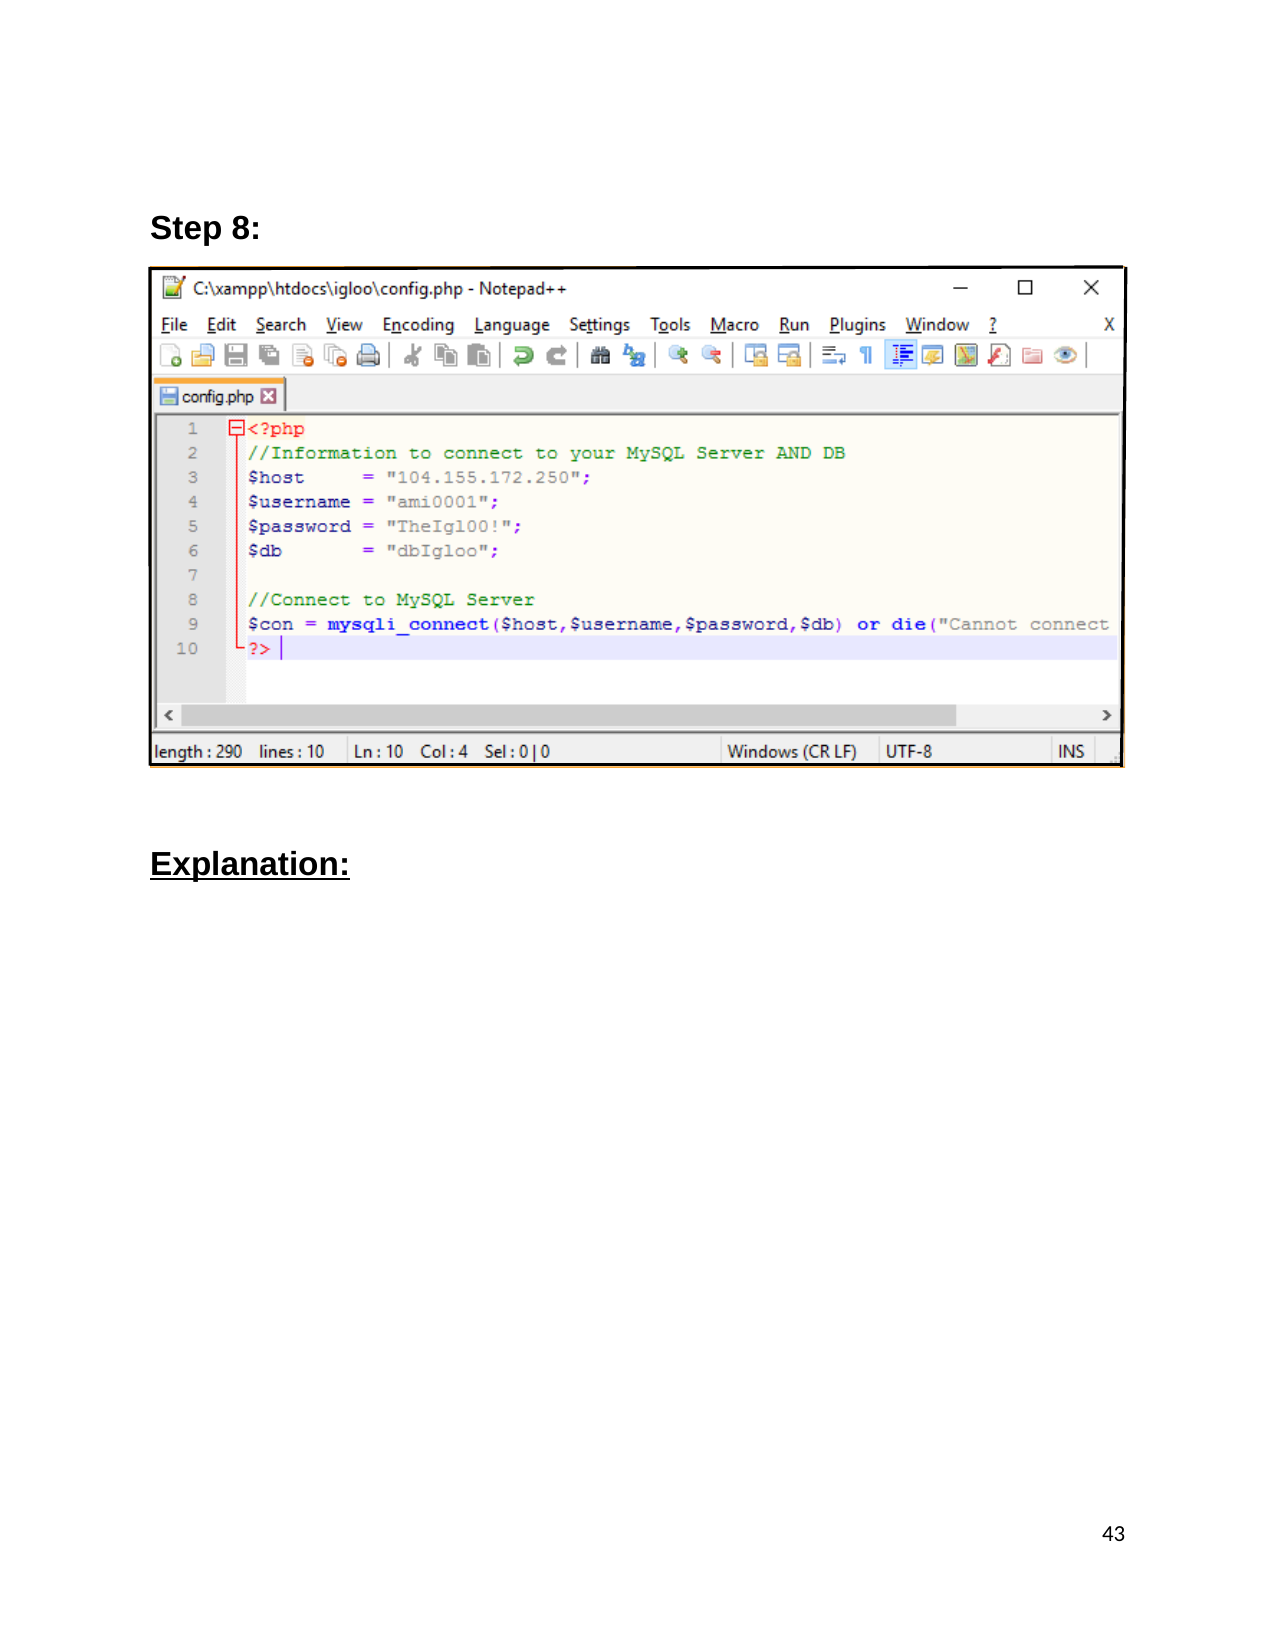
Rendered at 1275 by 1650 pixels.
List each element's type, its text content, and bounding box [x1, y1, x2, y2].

picture [152, 269, 1124, 763]
text Explanation: [150, 844, 1125, 883]
text Step 8: [150, 208, 1125, 247]
